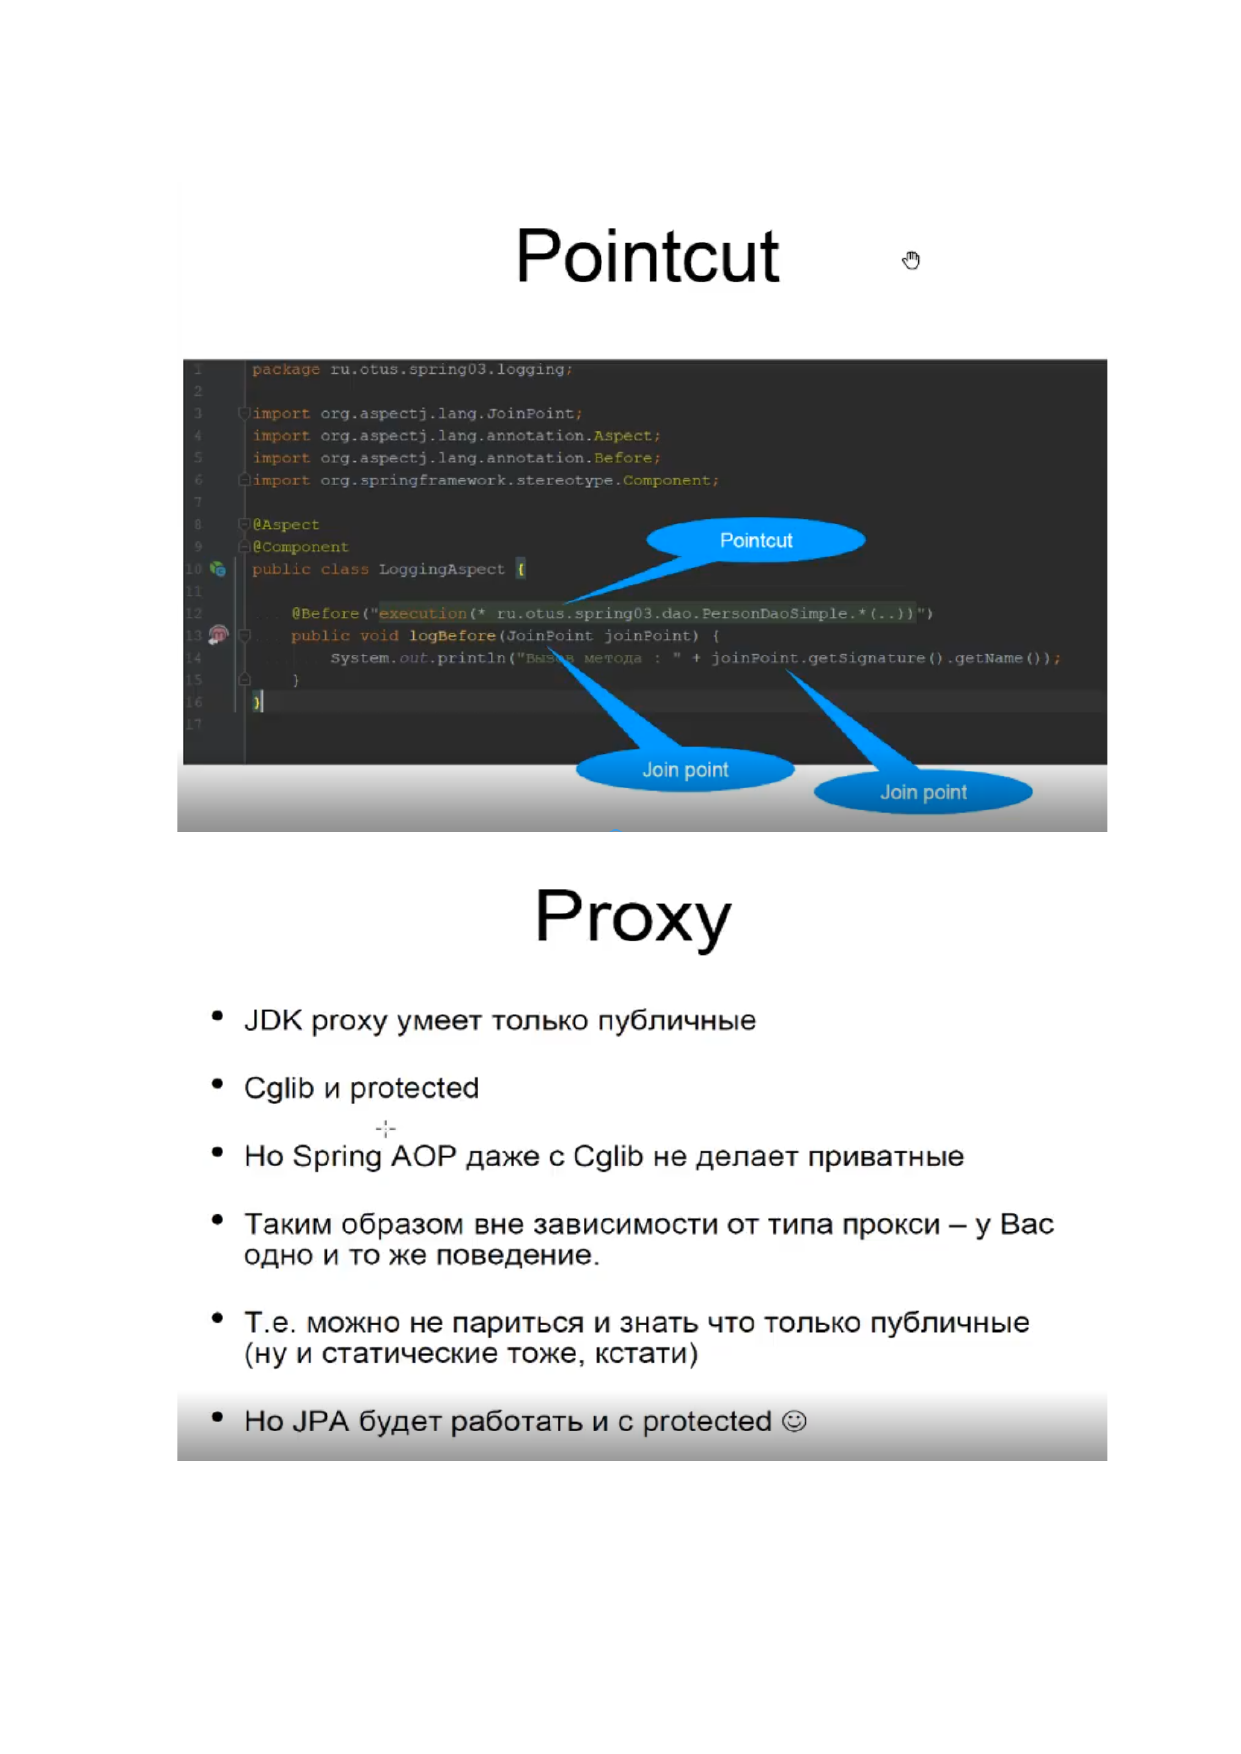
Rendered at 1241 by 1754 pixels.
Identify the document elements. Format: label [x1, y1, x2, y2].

picture [177, 182, 1108, 832]
picture [177, 852, 1108, 1461]
